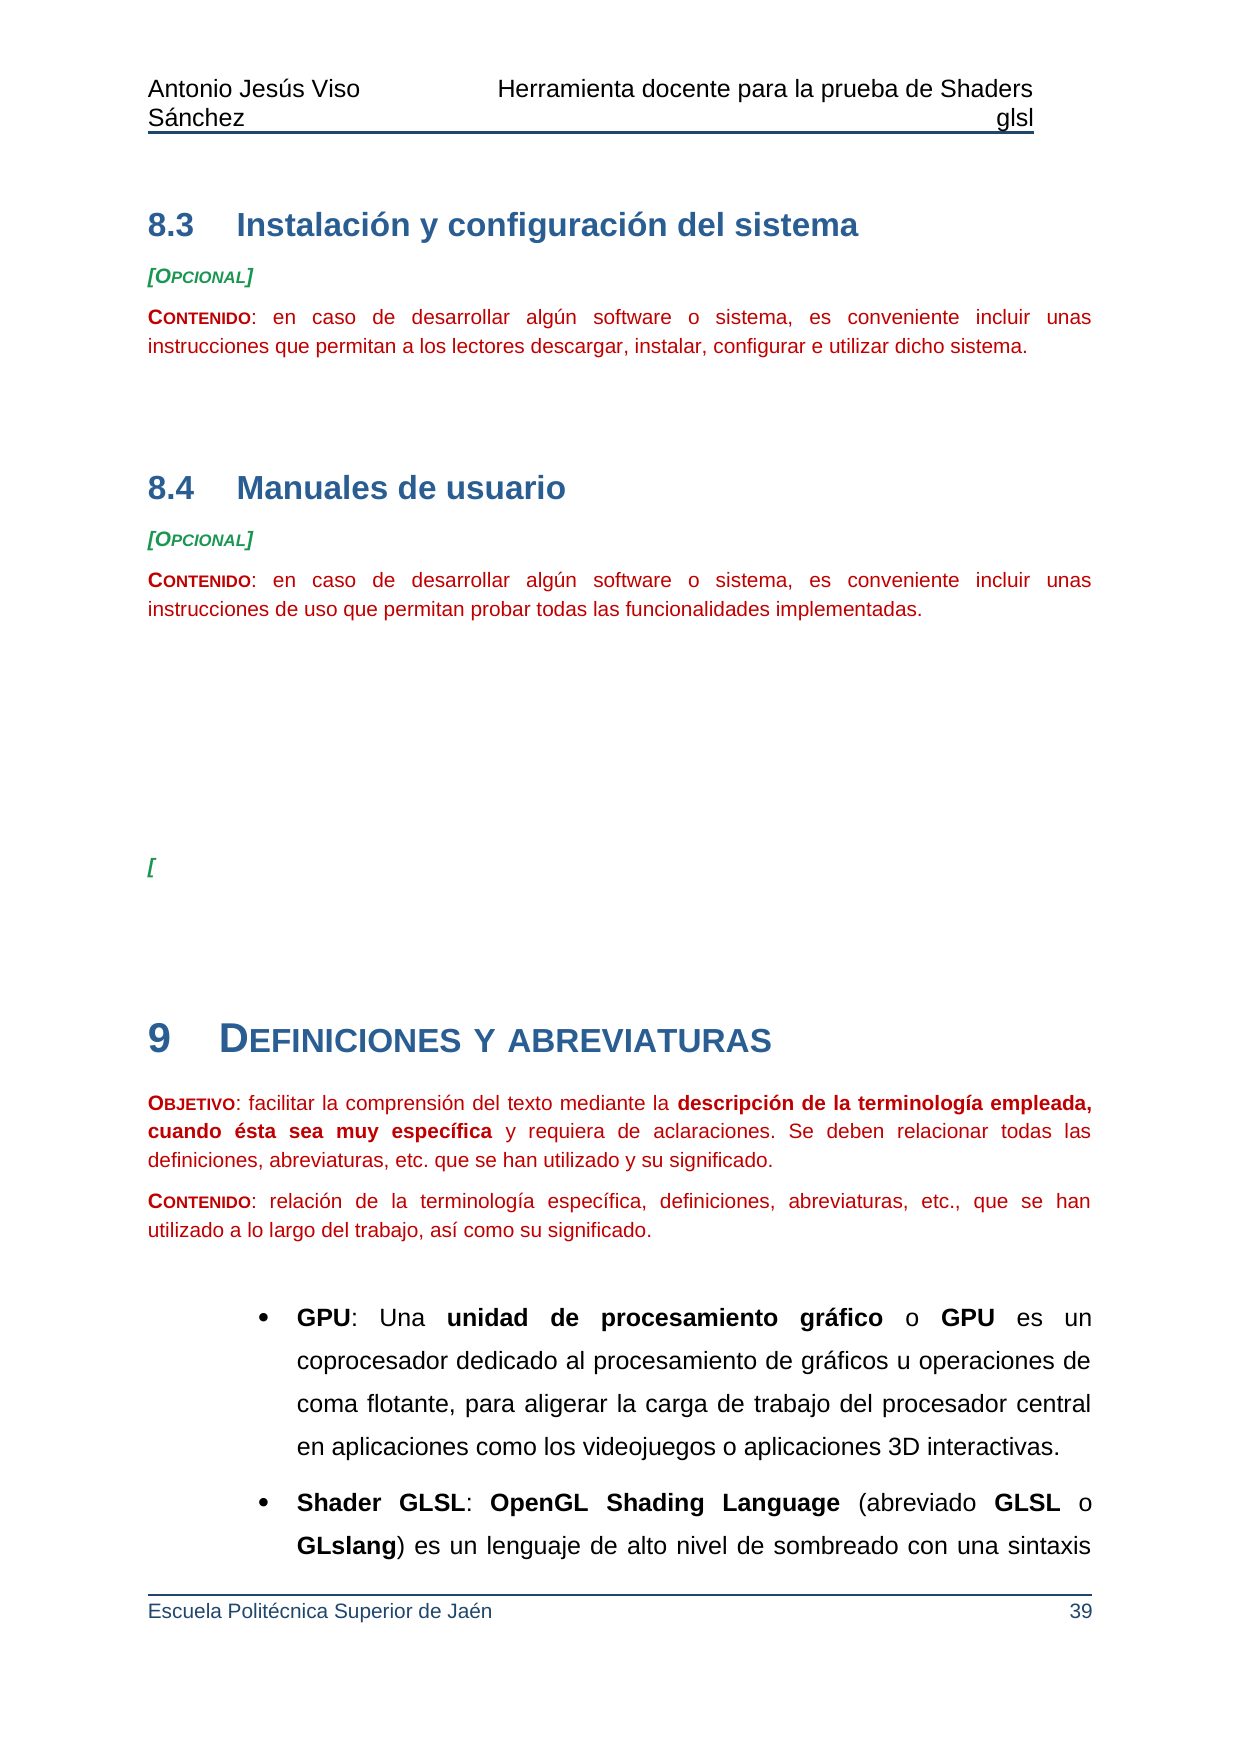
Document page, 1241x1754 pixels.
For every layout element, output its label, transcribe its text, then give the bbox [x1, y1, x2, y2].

subtitle Instalación y configuración del sistema [148, 205, 1092, 244]
subtitle Definiciones y abreviaturas [148, 1013, 1092, 1061]
text [ [148, 853, 1092, 877]
list GPU: Una unidad de procesamiento gráfico o GPU es un coprocesador dedicado al procesamiento de gráficos u operaciones de coma flotante, para aligerar la carga de trabajo del procesador central en aplicaciones como los videojuegos o aplicaciones 3D interactivas. [259, 1302, 1092, 1461]
text Contenido: en caso de desarrollar algún software o sistema, es conveniente incluir unas instrucciones que permitan a los lectores descargar, instalar, configurar e utilizar dicho sistema. [148, 305, 1092, 358]
text Contenido: en caso de desarrollar algún software o sistema, es conveniente incluir unas instrucciones de uso que permitan probar todas las funcionalidades implementadas. [148, 568, 1092, 621]
text [Opcional] [148, 527, 1092, 551]
text Objetivo: facilitar la comprensión del texto mediante la descripción de la terminología empleada, cuando ésta sea muy específica y requiera de aclaraciones. Se deben relacionar todas las definiciones, abreviaturas, etc. que se han utilizado y su significado. [148, 1091, 1092, 1172]
text [Opcional] [148, 264, 1092, 288]
subtitle Manuales de usuario [148, 468, 1092, 507]
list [259, 1488, 1092, 1559]
text Contenido: relación de la terminología específica, definiciones, abreviaturas, etc., que se han utilizado a lo largo del trabajo, así como su significado. [148, 1189, 1092, 1242]
